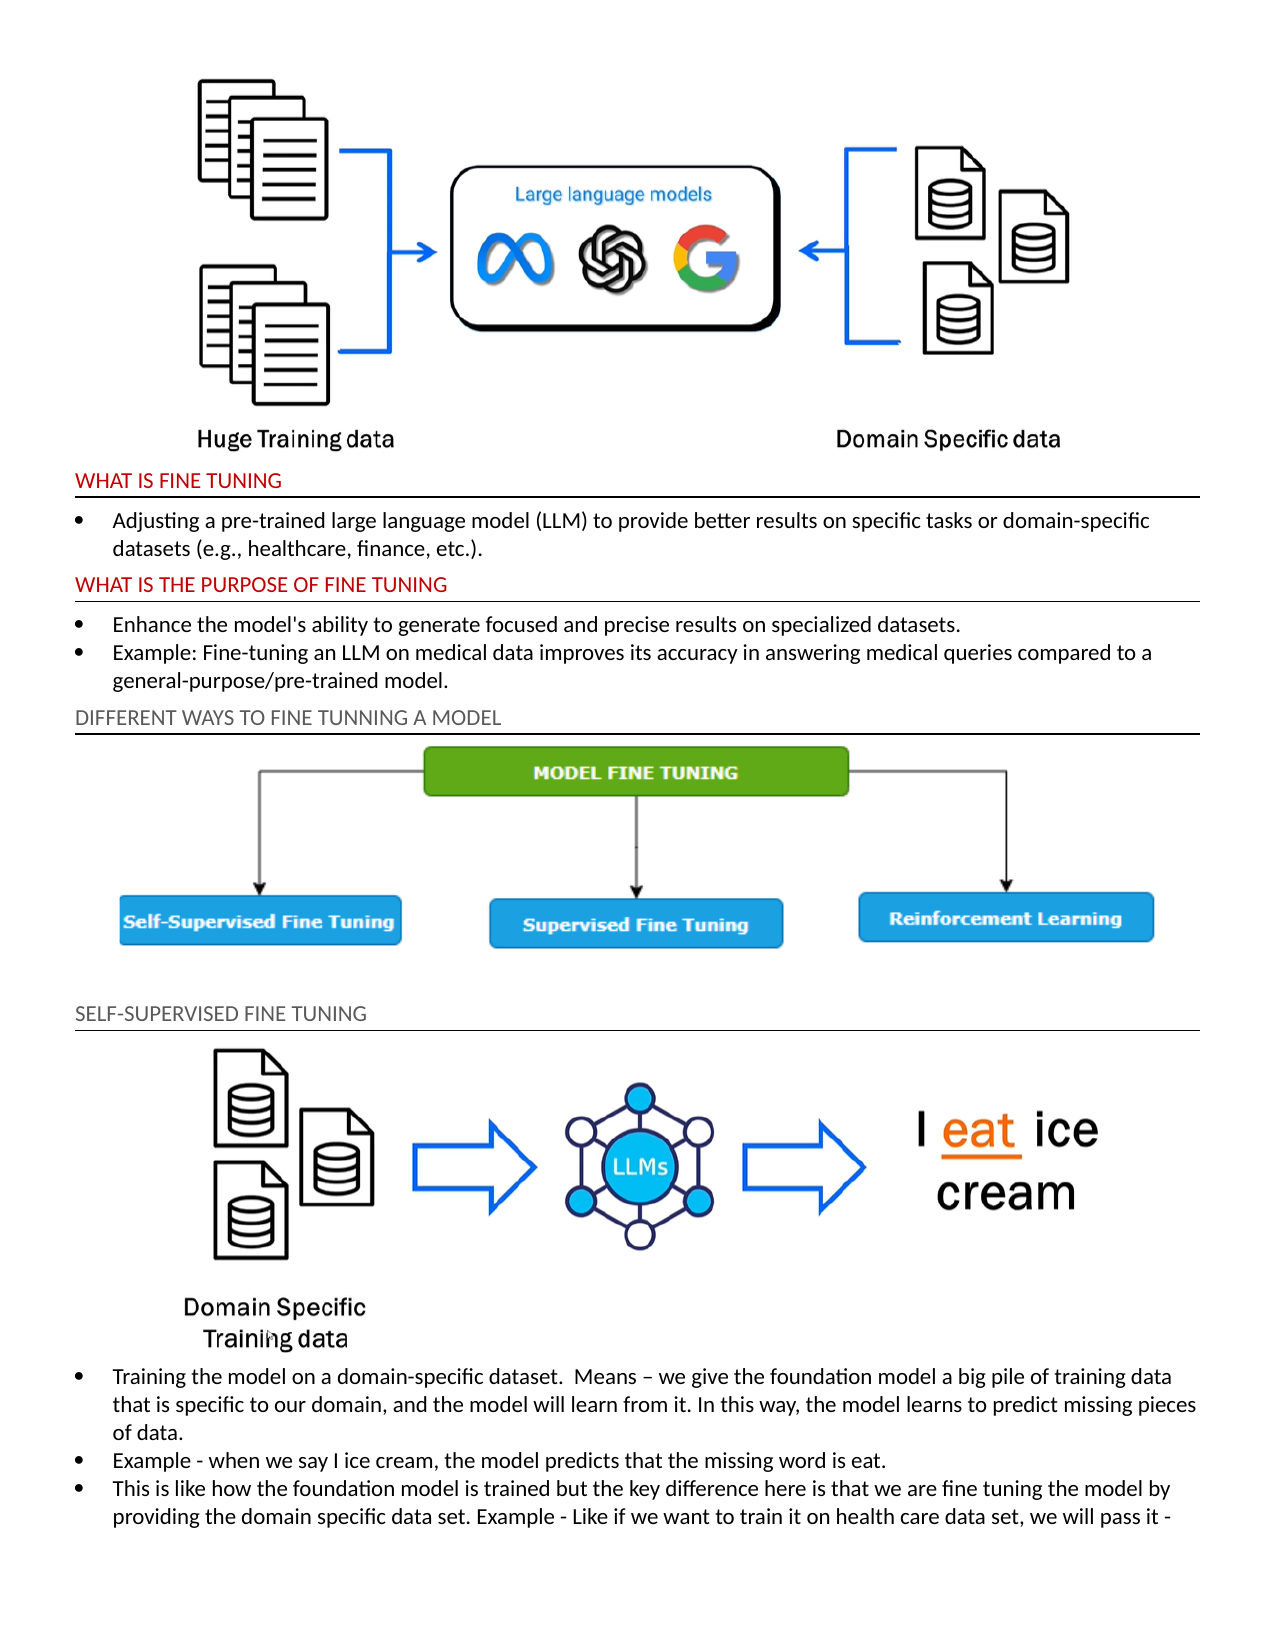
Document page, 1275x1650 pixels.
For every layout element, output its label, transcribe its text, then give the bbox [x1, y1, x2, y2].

list Example - when we say I ice cream, the model predicts that the missing word is eat. [75, 1446, 1200, 1474]
subtitle SELF-SUPERVISED FINE TUNING [75, 999, 1200, 1030]
picture [119, 735, 1156, 955]
picture [193, 75, 1083, 458]
text WHAT IS THE PURPOSE OF FINE TUNING [75, 571, 1200, 601]
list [75, 1474, 1200, 1531]
subtitle DIFFERENT WAYS TO FINE TUNNING A MODEL [75, 703, 1200, 733]
picture [174, 1031, 1101, 1354]
list Example: Fine-tuning an LLM on medical data improves its accuracy in answering medical queries compared to a general-purpose/pre-trained model. [75, 638, 1200, 694]
list Training the model on a domain-specific dataset. Means – we give the foundation model a big pile of training data that is specific to our domain, and the model will learn from it. In this way, the model learns to predict missing pieces of data. [75, 1362, 1200, 1446]
list Adjusting a pre-trained large language model (LLM) to provide better results on specific tasks or domain-specific datasets (e.g., healthcare, finance, etc.). [75, 506, 1200, 562]
text WHAT IS FINE TUNING [75, 466, 1200, 496]
list Enhance the model's ability to generate focused and precise results on specialized datasets. [75, 611, 1200, 638]
